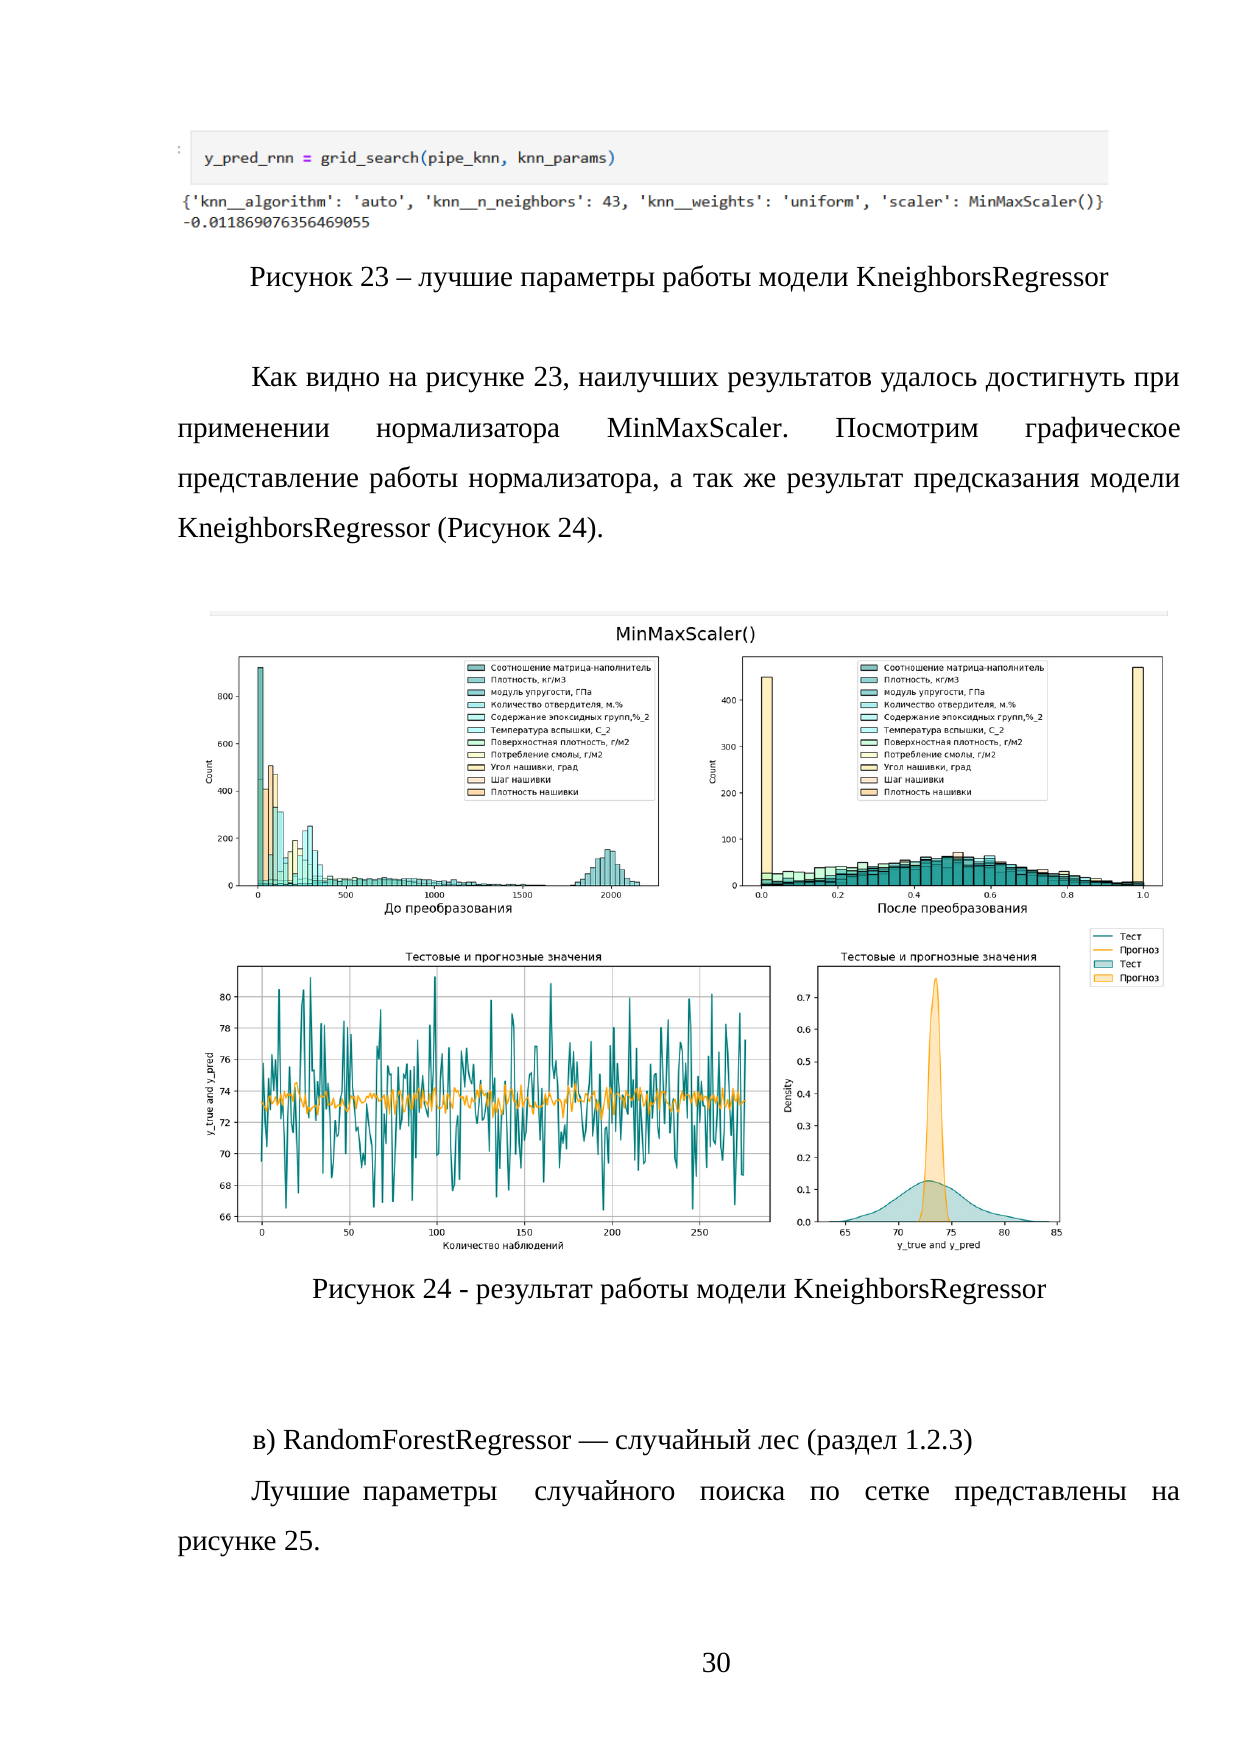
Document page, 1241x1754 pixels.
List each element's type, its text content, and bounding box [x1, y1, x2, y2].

text Лучшие параметры случайного поиска по сетке представлены на рисунке 25. [177, 1473, 1181, 1557]
text Рисунок 24 - результат работы модели KneighborsRegressor [177, 1272, 1181, 1305]
text Рисунок 23 – лучшие параметры работы модели KneighborsRegressor [177, 259, 1181, 292]
text в) RandomForestRegressor — случайный лес (раздел 1.2.3) [252, 1422, 1181, 1456]
picture [177, 118, 1109, 242]
picture [177, 611, 1182, 1255]
text Как видно на рисунке 23, наилучших результатов удалось достигнуть при применении нормализатора MinMaxScaler. Посмотрим графическое представление работы нормализатора, а так же результат предсказания модели KneighborsRegressor (Рисунок 24). [177, 359, 1181, 544]
